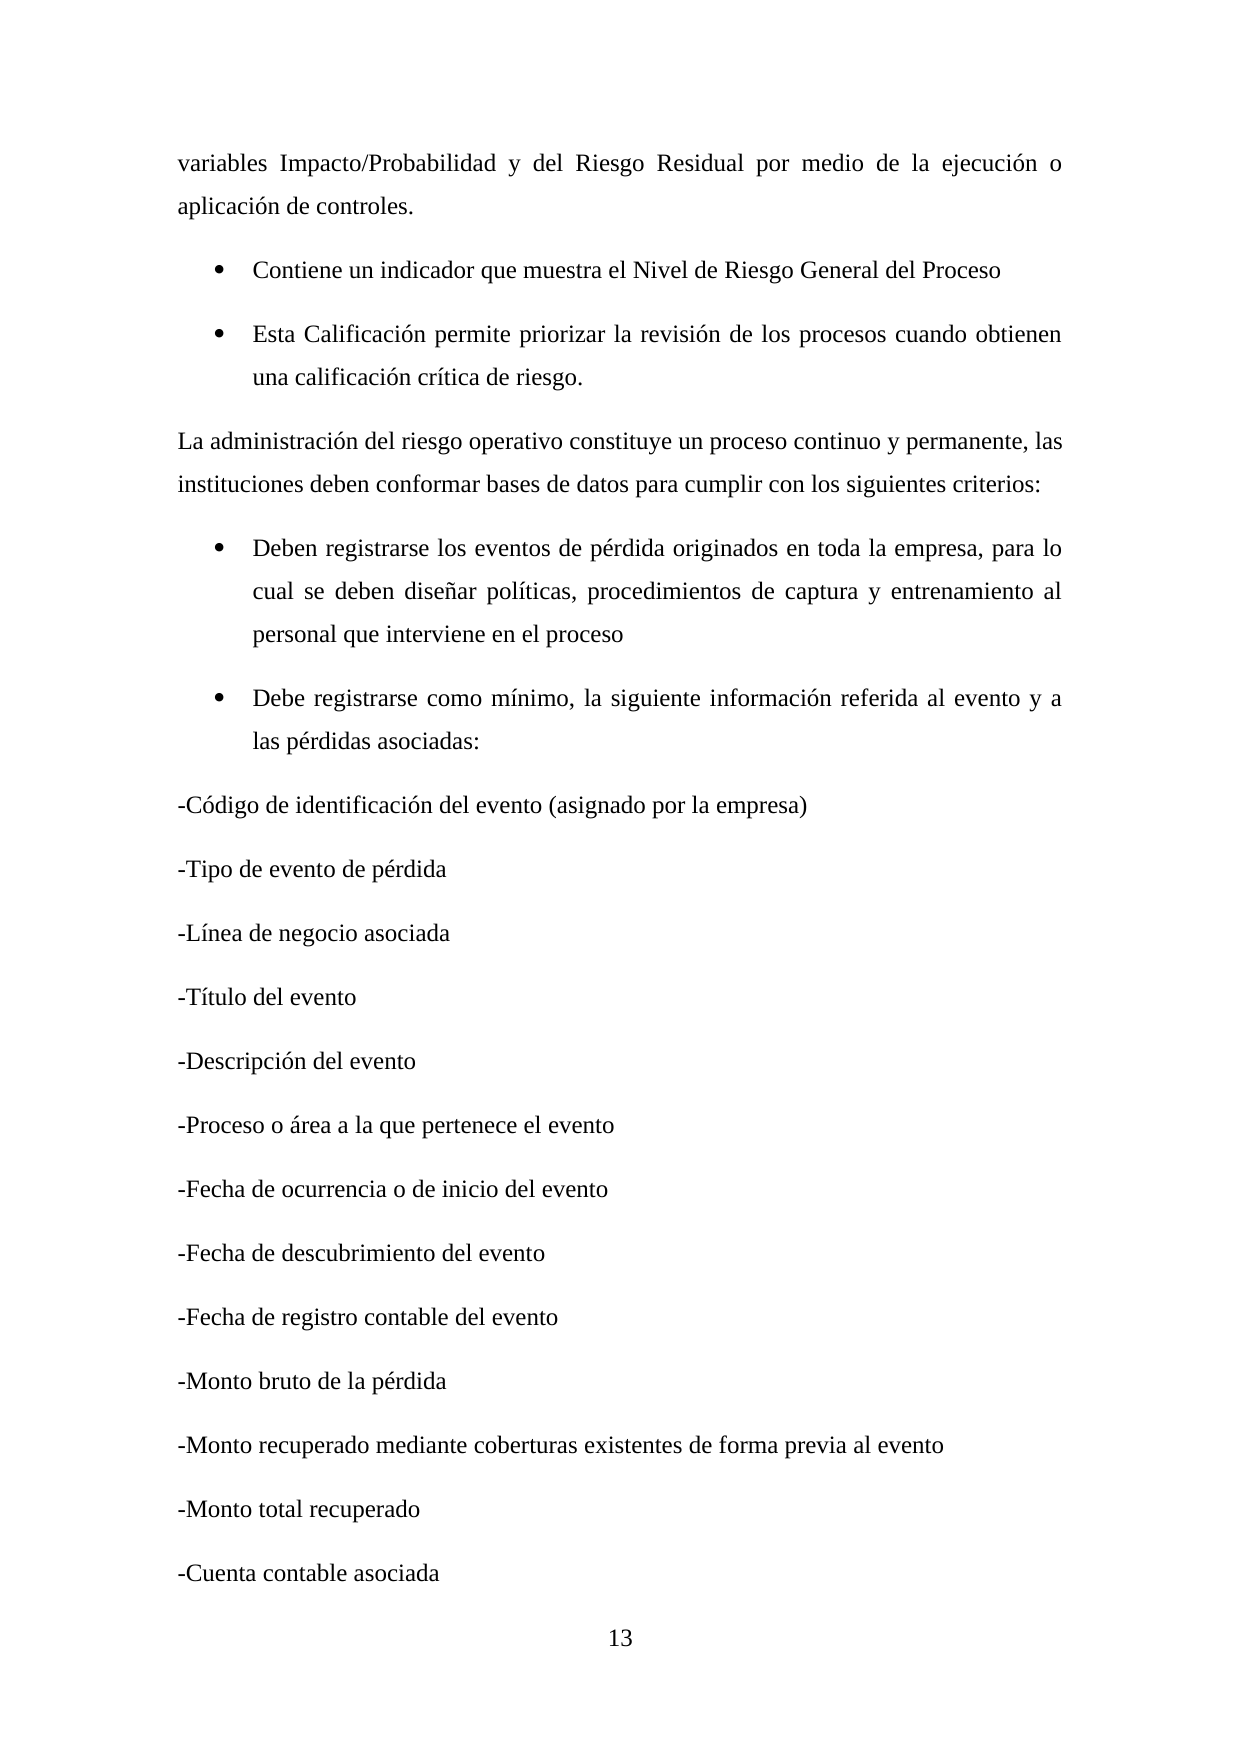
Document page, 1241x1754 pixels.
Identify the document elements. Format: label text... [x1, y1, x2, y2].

text -Título del evento [177, 982, 1063, 1011]
text -Fecha de ocurrencia o de inicio del evento [177, 1174, 1063, 1203]
text -Línea de negocio asociada [177, 918, 1063, 947]
list Contiene un indicador que muestra el Nivel de Riesgo General del Proceso [215, 255, 1063, 283]
list Debe registrarse como mínimo, la siguiente información referida al evento y a las pérdidas asociadas: [215, 683, 1063, 755]
text -Descripción del evento [177, 1046, 1063, 1075]
text -Fecha de registro contable del evento [177, 1302, 1063, 1331]
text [177, 148, 1063, 219]
text -Cuenta contable asociada [177, 1558, 1063, 1586]
text -Monto total recuperado [177, 1494, 1063, 1522]
text La administración del riesgo operativo constituye un proceso continuo y permanente, las instituciones deben conformar bases de datos para cumplir con los siguientes criterios: [177, 426, 1063, 498]
list Deben registrarse los eventos de pérdida originados en toda la empresa, para lo cual se deben diseñar políticas, procedimientos de captura y entrenamiento al personal que interviene en el proceso [215, 533, 1063, 648]
text -Monto bruto de la pérdida [177, 1366, 1063, 1394]
text -Fecha de descubrimiento del evento [177, 1238, 1063, 1267]
text -Código de identificación del evento (asignado por la empresa) [177, 790, 1063, 819]
list Esta Calificación permite priorizar la revisión de los procesos cuando obtienen una calificación crítica de riesgo. [215, 319, 1063, 391]
text -Tipo de evento de pérdida [177, 854, 1063, 883]
text -Monto recuperado mediante coberturas existentes de forma previa al evento [177, 1430, 1063, 1458]
text -Proceso o área a la que pertenece el evento [177, 1110, 1063, 1139]
